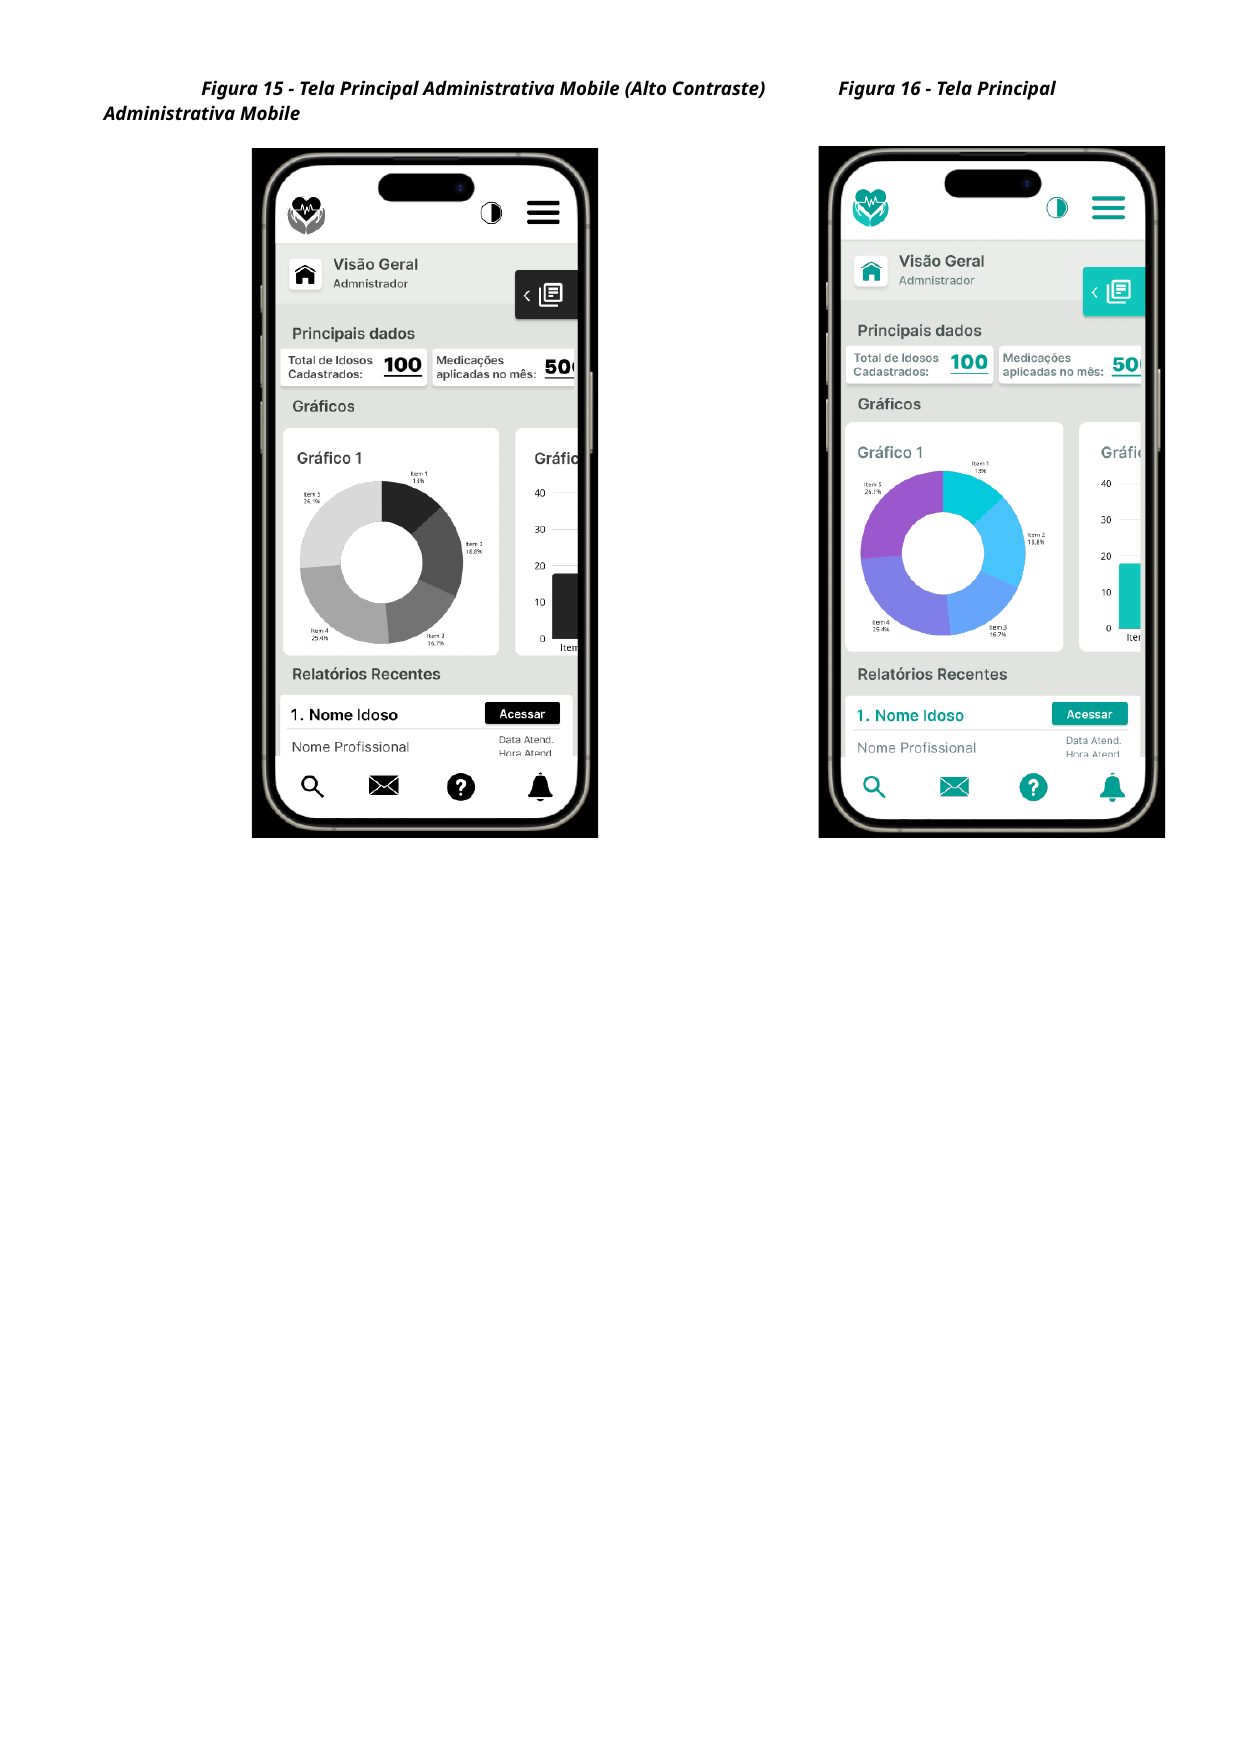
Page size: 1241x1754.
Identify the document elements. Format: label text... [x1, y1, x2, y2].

text Figura 15 - Tela Principal Administrativa Mobile (Alto Contraste) Figura 16 - Tela Principal Administrativa Mobile [103, 75, 1165, 126]
picture [818, 146, 1166, 838]
picture [251, 148, 599, 838]
